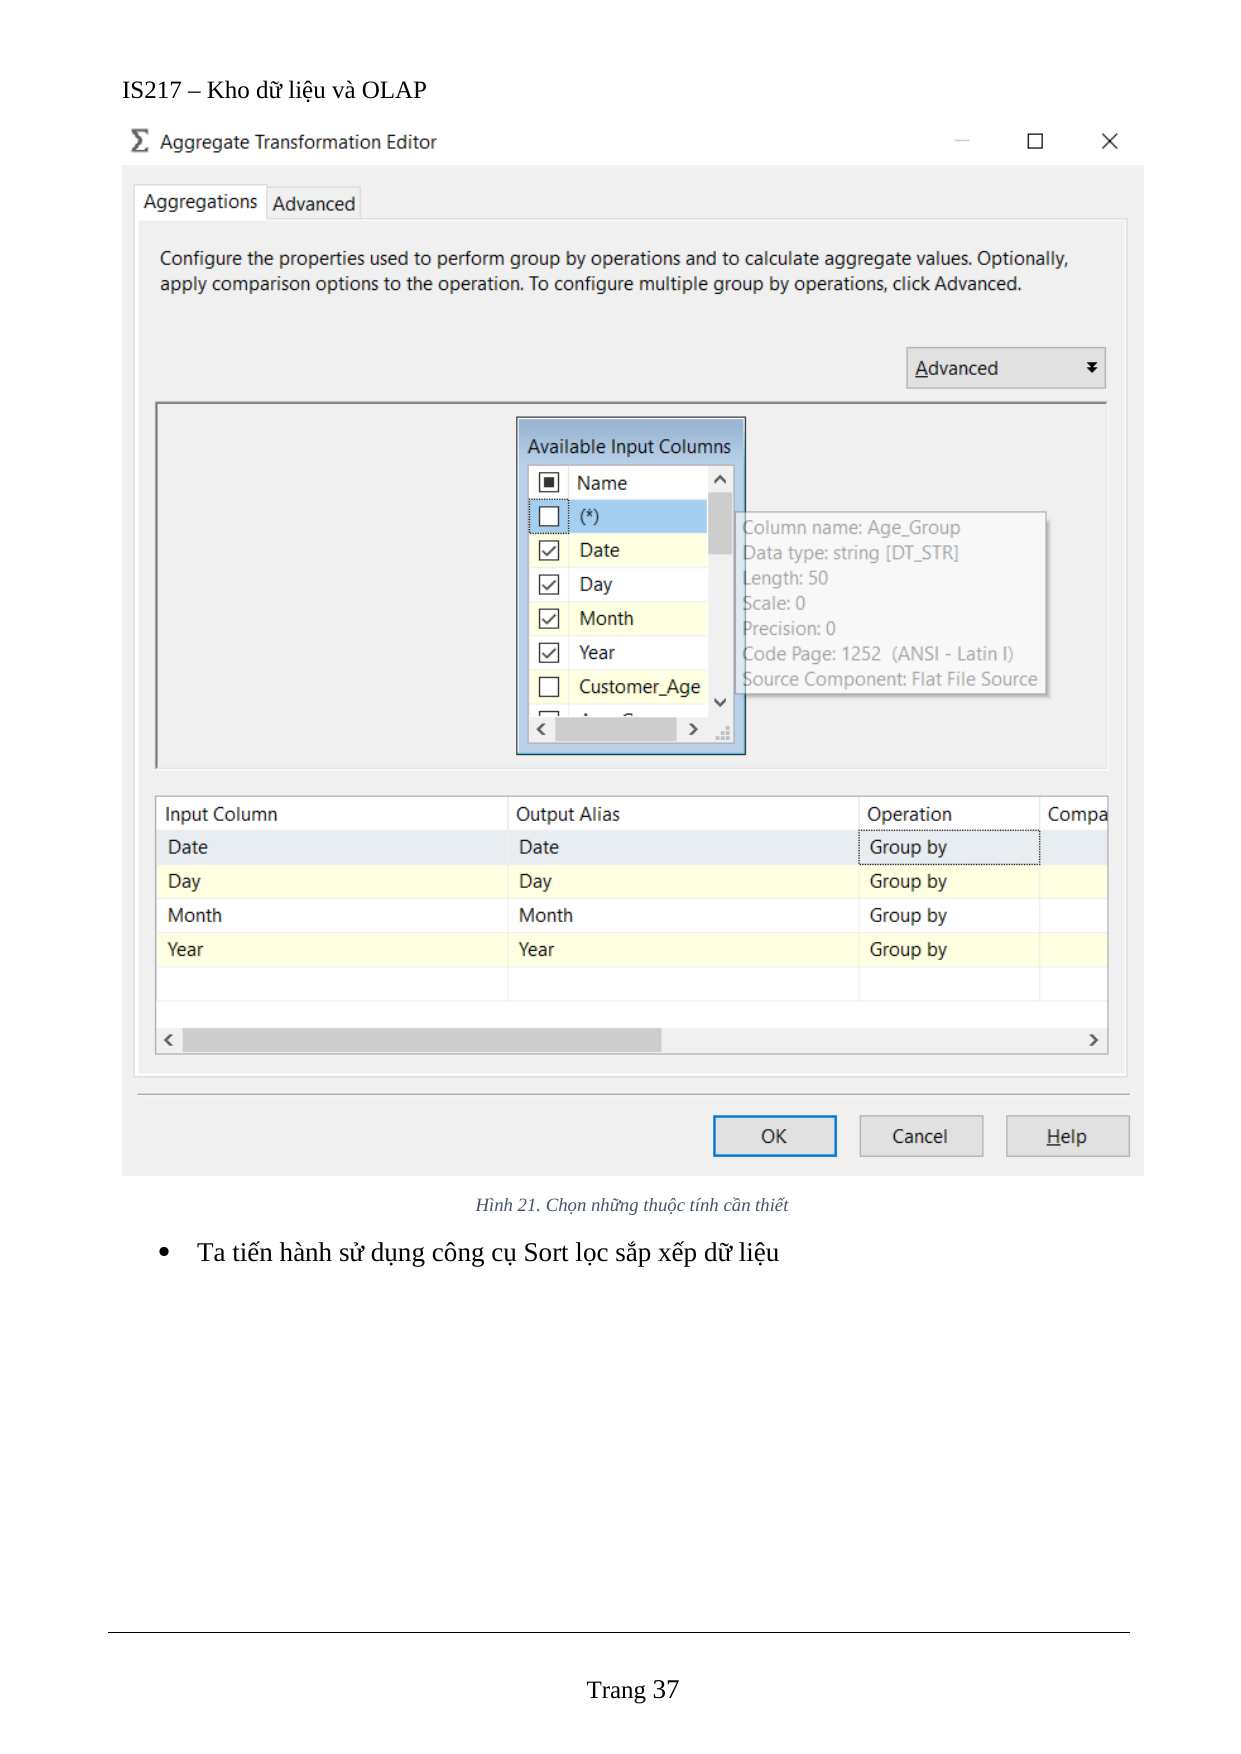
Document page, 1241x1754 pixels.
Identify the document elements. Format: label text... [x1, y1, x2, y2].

text Hình 21. Chọn những thuộc tính cần thiết [122, 1194, 1144, 1216]
list Ta tiến hành sử dụng công cụ Sort lọc sắp xếp dữ liệu [159, 1237, 1144, 1268]
picture [121, 121, 1144, 1176]
